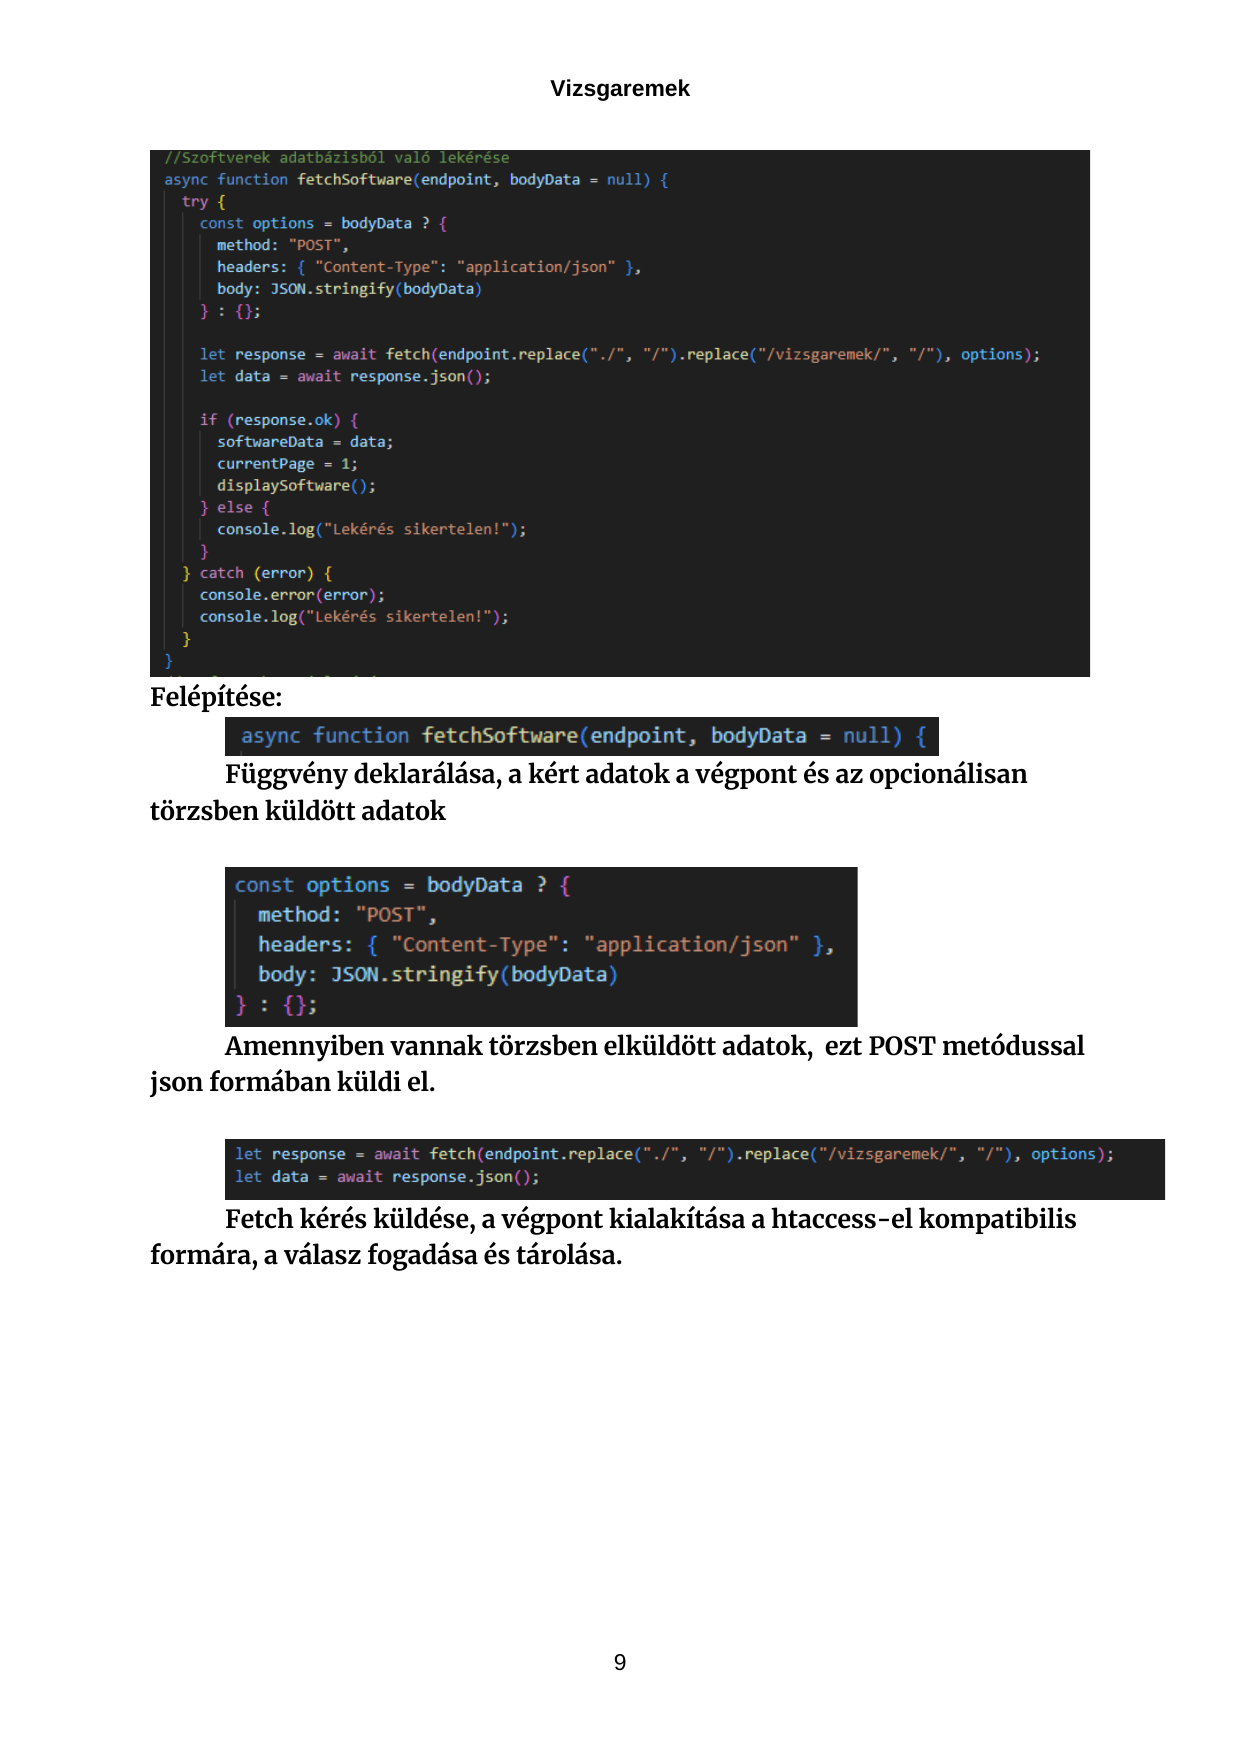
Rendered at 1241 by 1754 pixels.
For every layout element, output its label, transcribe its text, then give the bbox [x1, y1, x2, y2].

text Függvény deklarálása, a kért adatok a végpont és az opcionálisan törzsben küldött adatok [150, 759, 1090, 827]
picture [150, 150, 1091, 677]
text Felépítése: [150, 677, 1090, 713]
picture [225, 867, 858, 1027]
picture [225, 717, 939, 756]
picture [225, 1139, 1166, 1200]
text Fetch kérés küldése, a végpont kialakítása a htaccess-el kompatibilis formára, a válasz fogadása és tárolása. [150, 1204, 1090, 1271]
text Amennyiben vannak törzsben elküldött adatok, ezt POST metódussal json formában küldi el. [150, 1031, 1090, 1098]
